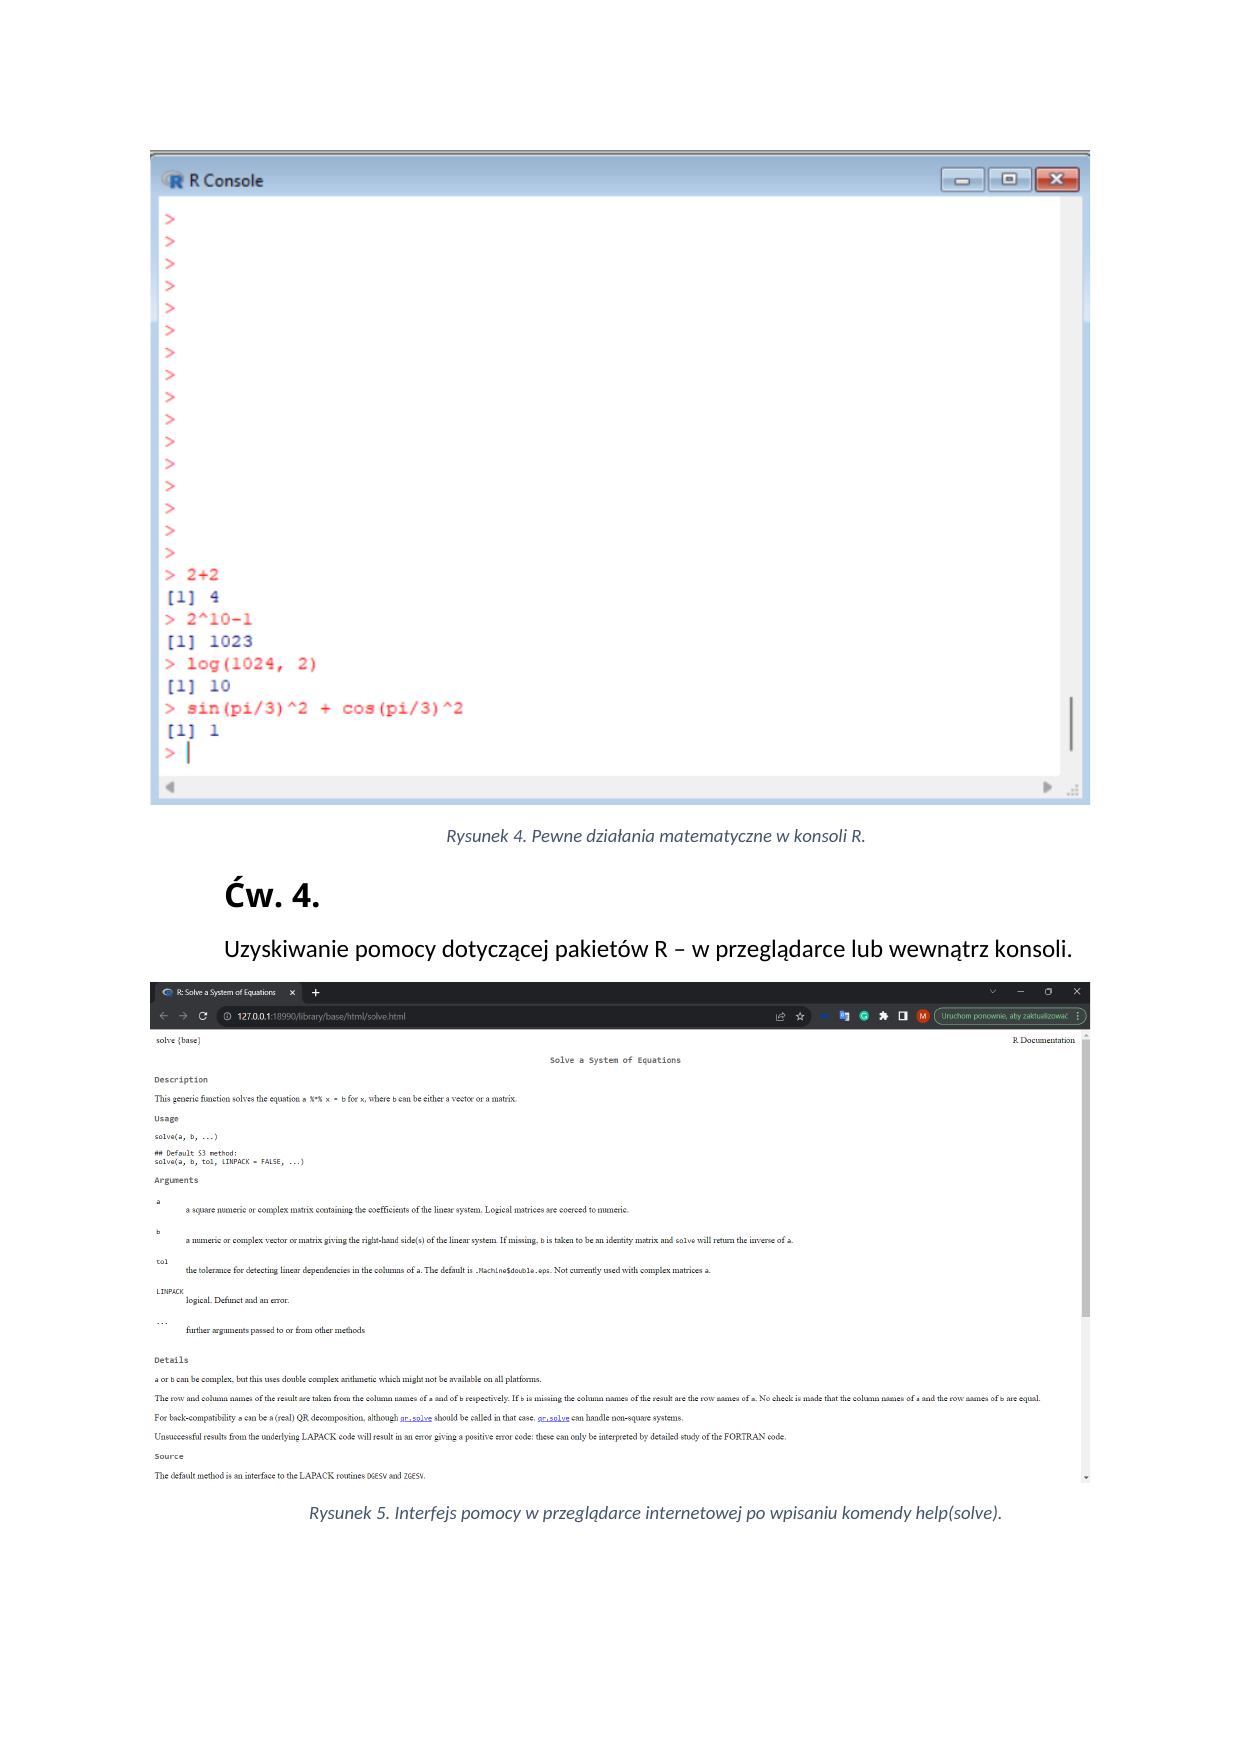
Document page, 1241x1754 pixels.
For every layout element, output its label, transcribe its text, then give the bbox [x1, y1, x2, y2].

picture [150, 982, 1091, 1483]
text Uzyskiwanie pomocy dotyczącej pakietów R – w przeglądarce lub wewnątrz konsoli. [150, 933, 1090, 964]
subtitle Ćw. 4. [150, 872, 1090, 917]
picture [150, 150, 1091, 805]
